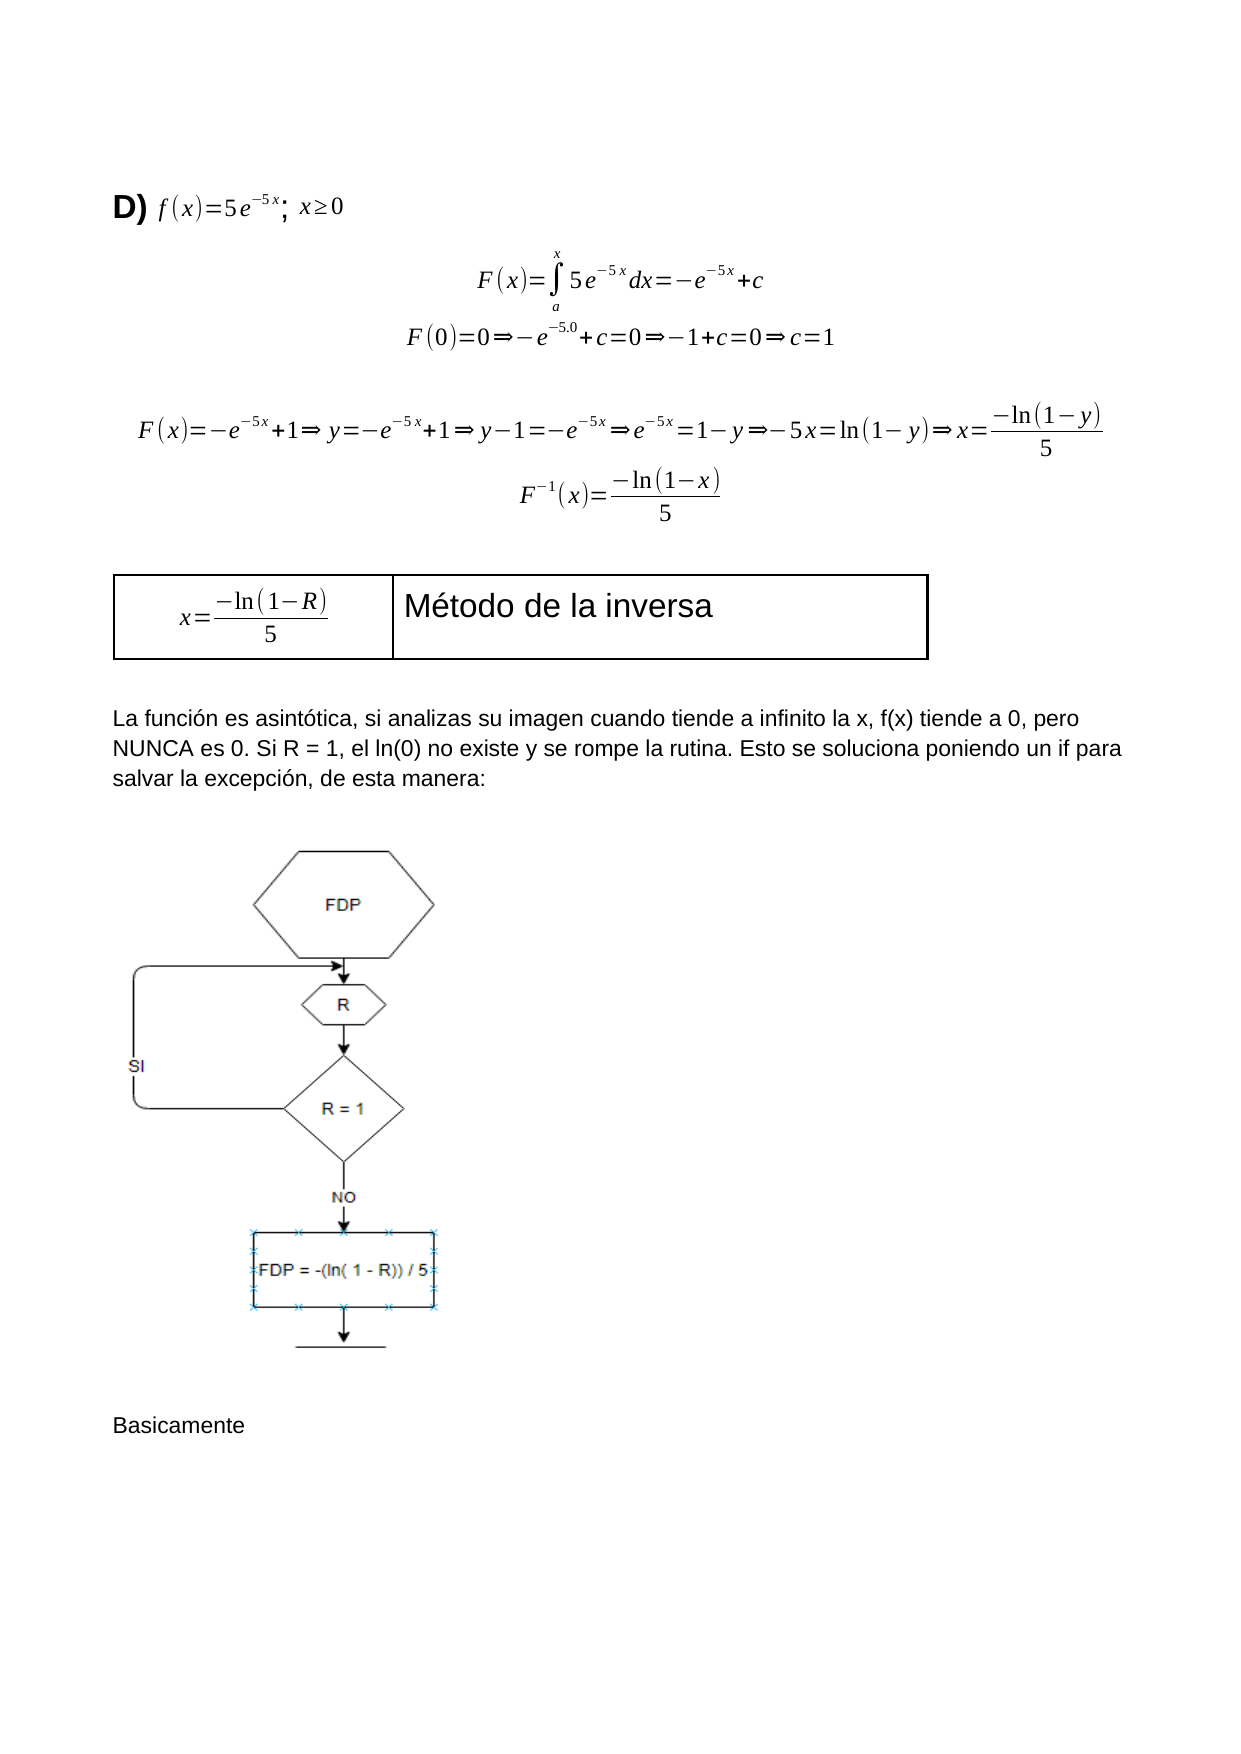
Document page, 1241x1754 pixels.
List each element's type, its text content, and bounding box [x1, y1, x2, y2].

text Basicamente [112, 1412, 1128, 1438]
text La función es asintótica, si analizas su imagen cuando tiende a infinito la x, f(x) tiende a 0, pero NUNCA es 0. Si R = 1, el ln(0) no existe y se rompe la rutina. Esto se soluciona poniendo un if para salvar la excepción, de esta manera: [112, 704, 1128, 791]
subtitle D) ; [112, 187, 1128, 226]
table_header Método de la inversa [394, 576, 926, 658]
picture [112, 839, 504, 1372]
table_header [115, 576, 392, 658]
